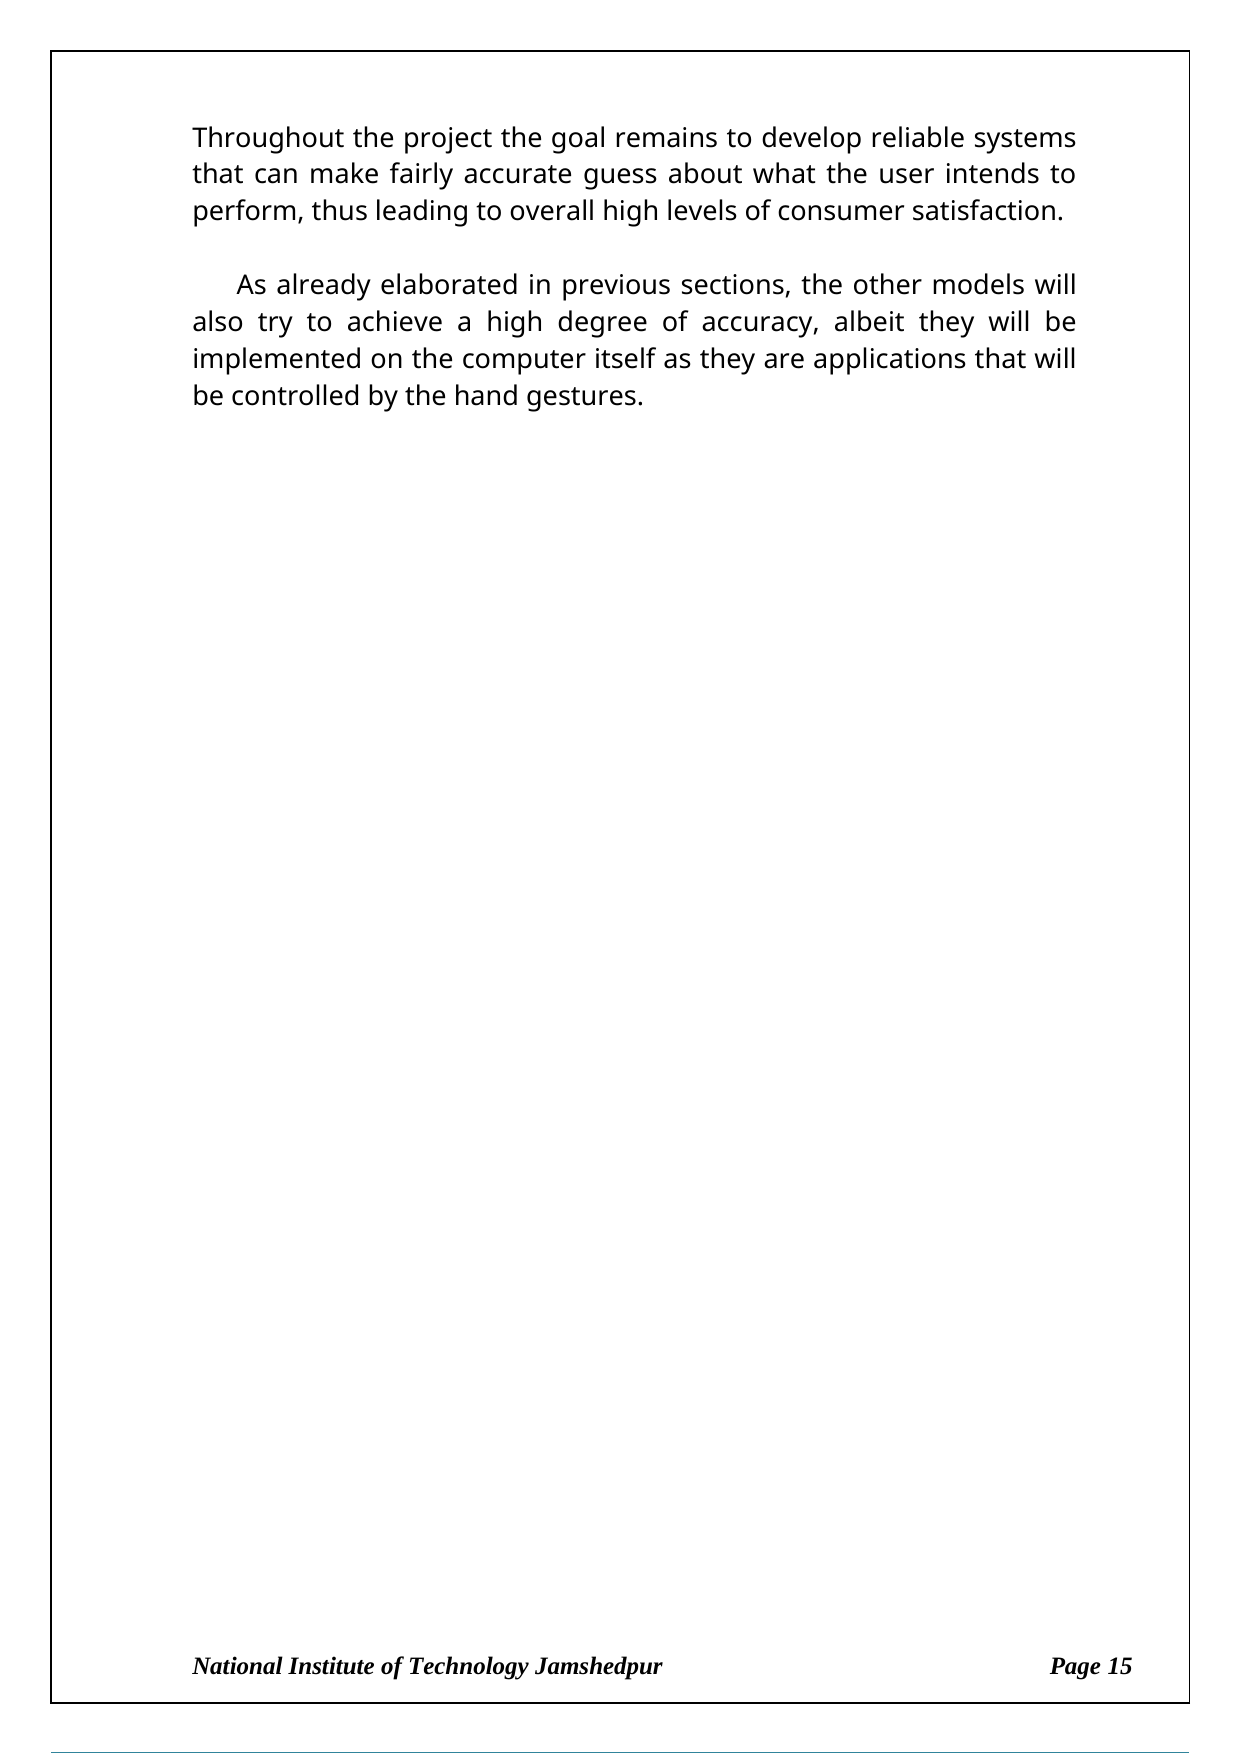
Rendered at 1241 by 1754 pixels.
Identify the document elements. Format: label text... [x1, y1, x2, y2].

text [192, 118, 1078, 229]
text As already elaborated in previous sections, the other models will also try to achieve a high degree of accuracy, albeit they will be implemented on the computer itself as they are applications that will be controlled by the hand gestures. [192, 266, 1078, 413]
